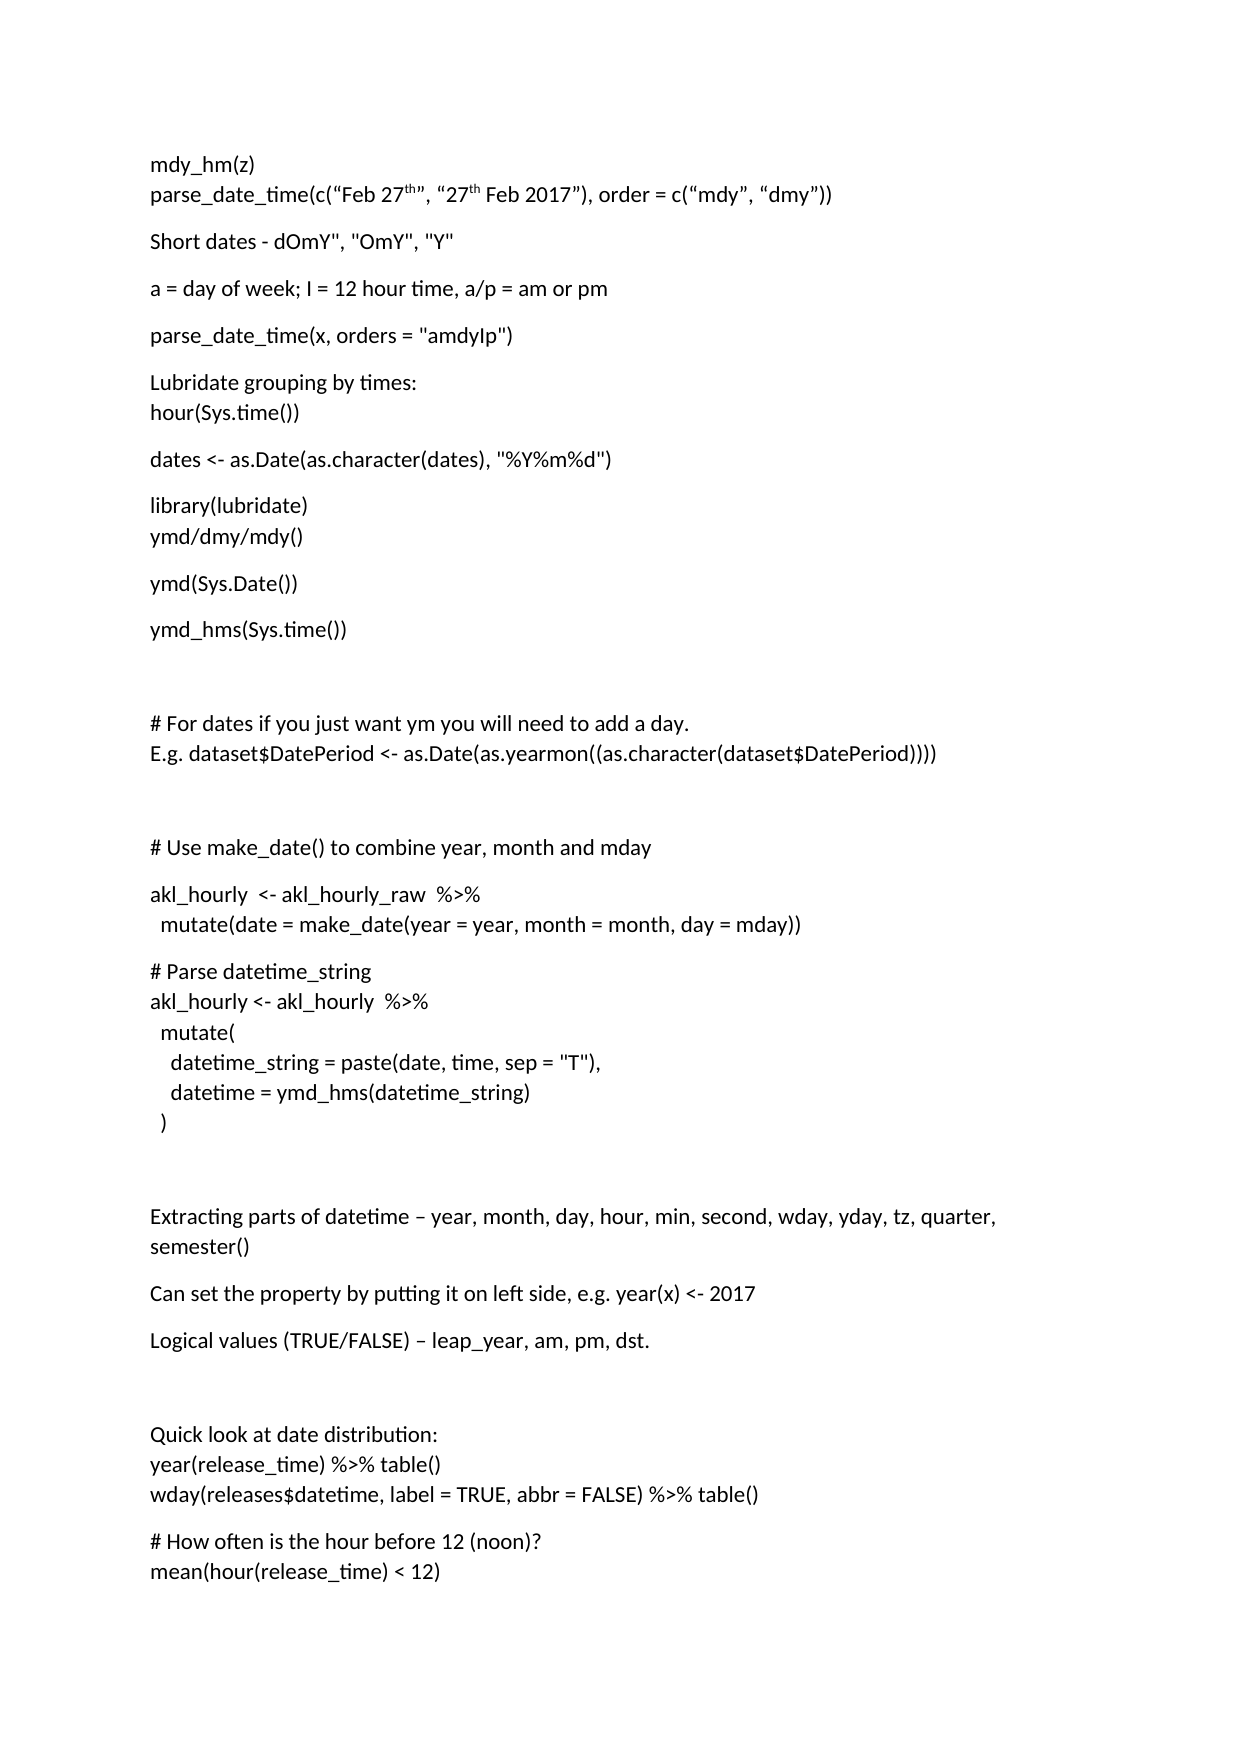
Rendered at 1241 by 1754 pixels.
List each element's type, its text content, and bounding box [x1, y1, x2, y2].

text # How often is the hour before 12 (noon)? mean(hour(release_time) < 12) [150, 1527, 1090, 1585]
text Lubridate grouping by times: hour(Sys.time()) [150, 368, 1090, 426]
text # Use make_date() to combine year, month and mday [150, 833, 1090, 861]
text Can set the property by putting it on left side, e.g. year(x) <- 2017 [150, 1279, 1090, 1307]
text a = day of week; I = 12 hour time, a/p = am or pm [150, 274, 1090, 302]
text # Parse datetime_string akl_hourly <- akl_hourly %>% mutate( datetime_string = paste(date, time, sep = "T"), datetime = ymd_hms(datetime_string) ) [150, 957, 1090, 1136]
text Short dates - dOmY", "OmY", "Y" [150, 227, 1090, 255]
text Logical values (TRUE/FALSE) – leap_year, am, pm, dst. [150, 1326, 1090, 1354]
text library(lubridate) ymd/dmy/mdy() [150, 492, 1090, 550]
text # For dates if you just want ym you will need to add a day. E.g. dataset$DatePeriod <- as.Date(as.yearmon((as.character(dataset$DatePeriod)))) [150, 709, 1090, 768]
text ymd(Sys.Date()) [150, 569, 1090, 597]
text ymd_hms(Sys.time()) [150, 616, 1090, 644]
text Extracting parts of datetime – year, month, day, hour, min, second, wday, yday, tz, quarter, semester() [150, 1202, 1090, 1260]
text dates <- as.Date(as.character(dates), "%Y%m%d") [150, 445, 1090, 473]
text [150, 150, 1090, 208]
text akl_hourly <- akl_hourly_raw %>% mutate(date = make_date(year = year, month = month, day = mday)) [150, 880, 1090, 938]
text parse_date_time(x, orders = "amdyIp") [150, 321, 1090, 349]
text Quick look at date distribution: year(release_time) %>% table() wday(releases$datetime, label = TRUE, abbr = FALSE) %>% table() [150, 1420, 1090, 1508]
